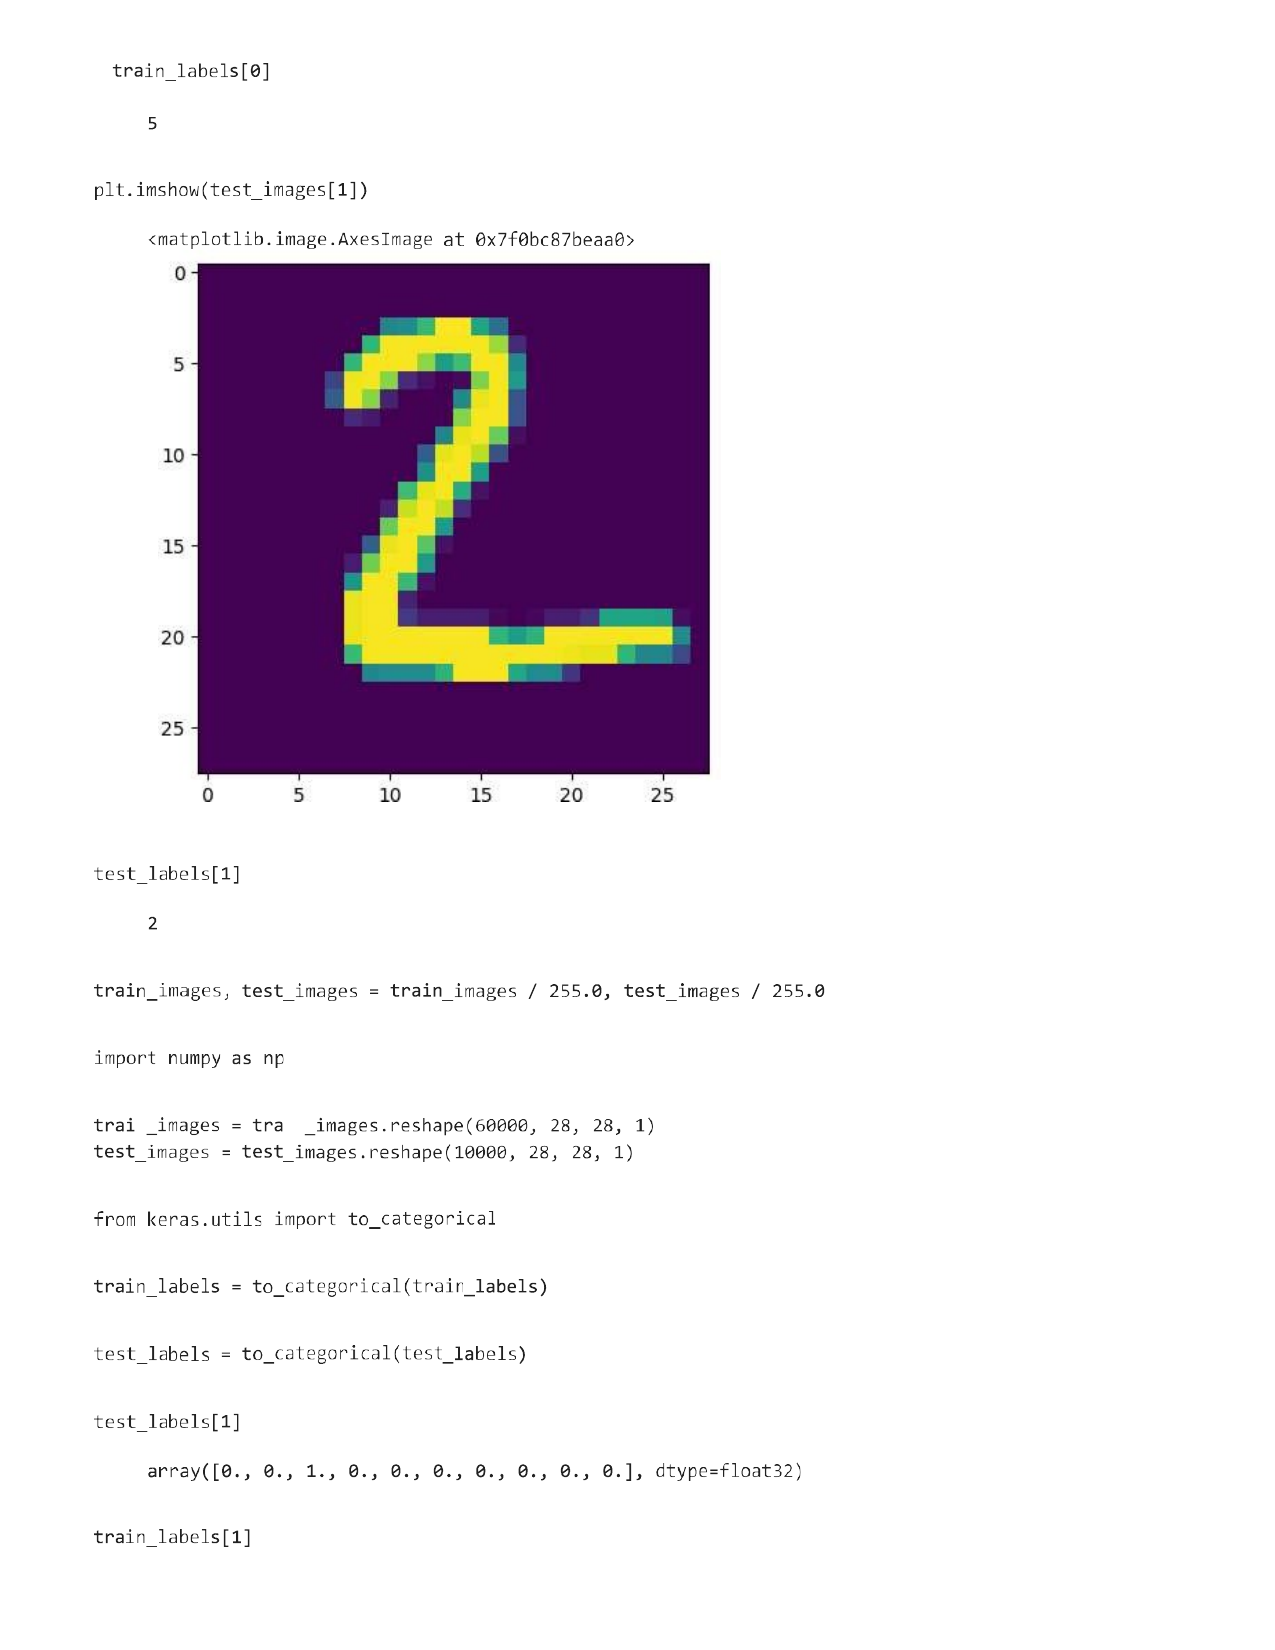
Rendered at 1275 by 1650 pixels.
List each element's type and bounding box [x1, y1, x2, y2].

picture [94, 1414, 167, 1432]
picture [94, 1346, 167, 1364]
picture [275, 1211, 336, 1229]
picture [773, 984, 803, 997]
picture [283, 983, 357, 1001]
picture [137, 983, 228, 1001]
picture [550, 984, 580, 997]
picture [359, 1211, 495, 1229]
picture [442, 983, 516, 1001]
picture [135, 1117, 230, 1162]
picture [169, 1414, 209, 1428]
picture [95, 182, 124, 200]
picture [95, 1050, 156, 1068]
picture [148, 1211, 262, 1226]
picture [148, 231, 432, 249]
picture [169, 1346, 209, 1361]
picture [666, 983, 739, 1001]
picture [264, 1054, 284, 1068]
picture [94, 1211, 135, 1226]
picture [656, 1462, 801, 1481]
picture [94, 866, 167, 884]
picture [126, 1278, 209, 1297]
picture [126, 1529, 209, 1547]
picture [128, 181, 325, 200]
picture [169, 866, 209, 880]
picture [169, 1054, 220, 1068]
picture [476, 231, 634, 246]
picture [158, 250, 721, 802]
picture [283, 1117, 653, 1162]
picture [253, 1345, 442, 1364]
picture [476, 1346, 516, 1360]
picture [444, 232, 464, 246]
picture [159, 1467, 200, 1481]
picture [263, 1278, 463, 1297]
picture [145, 63, 228, 81]
